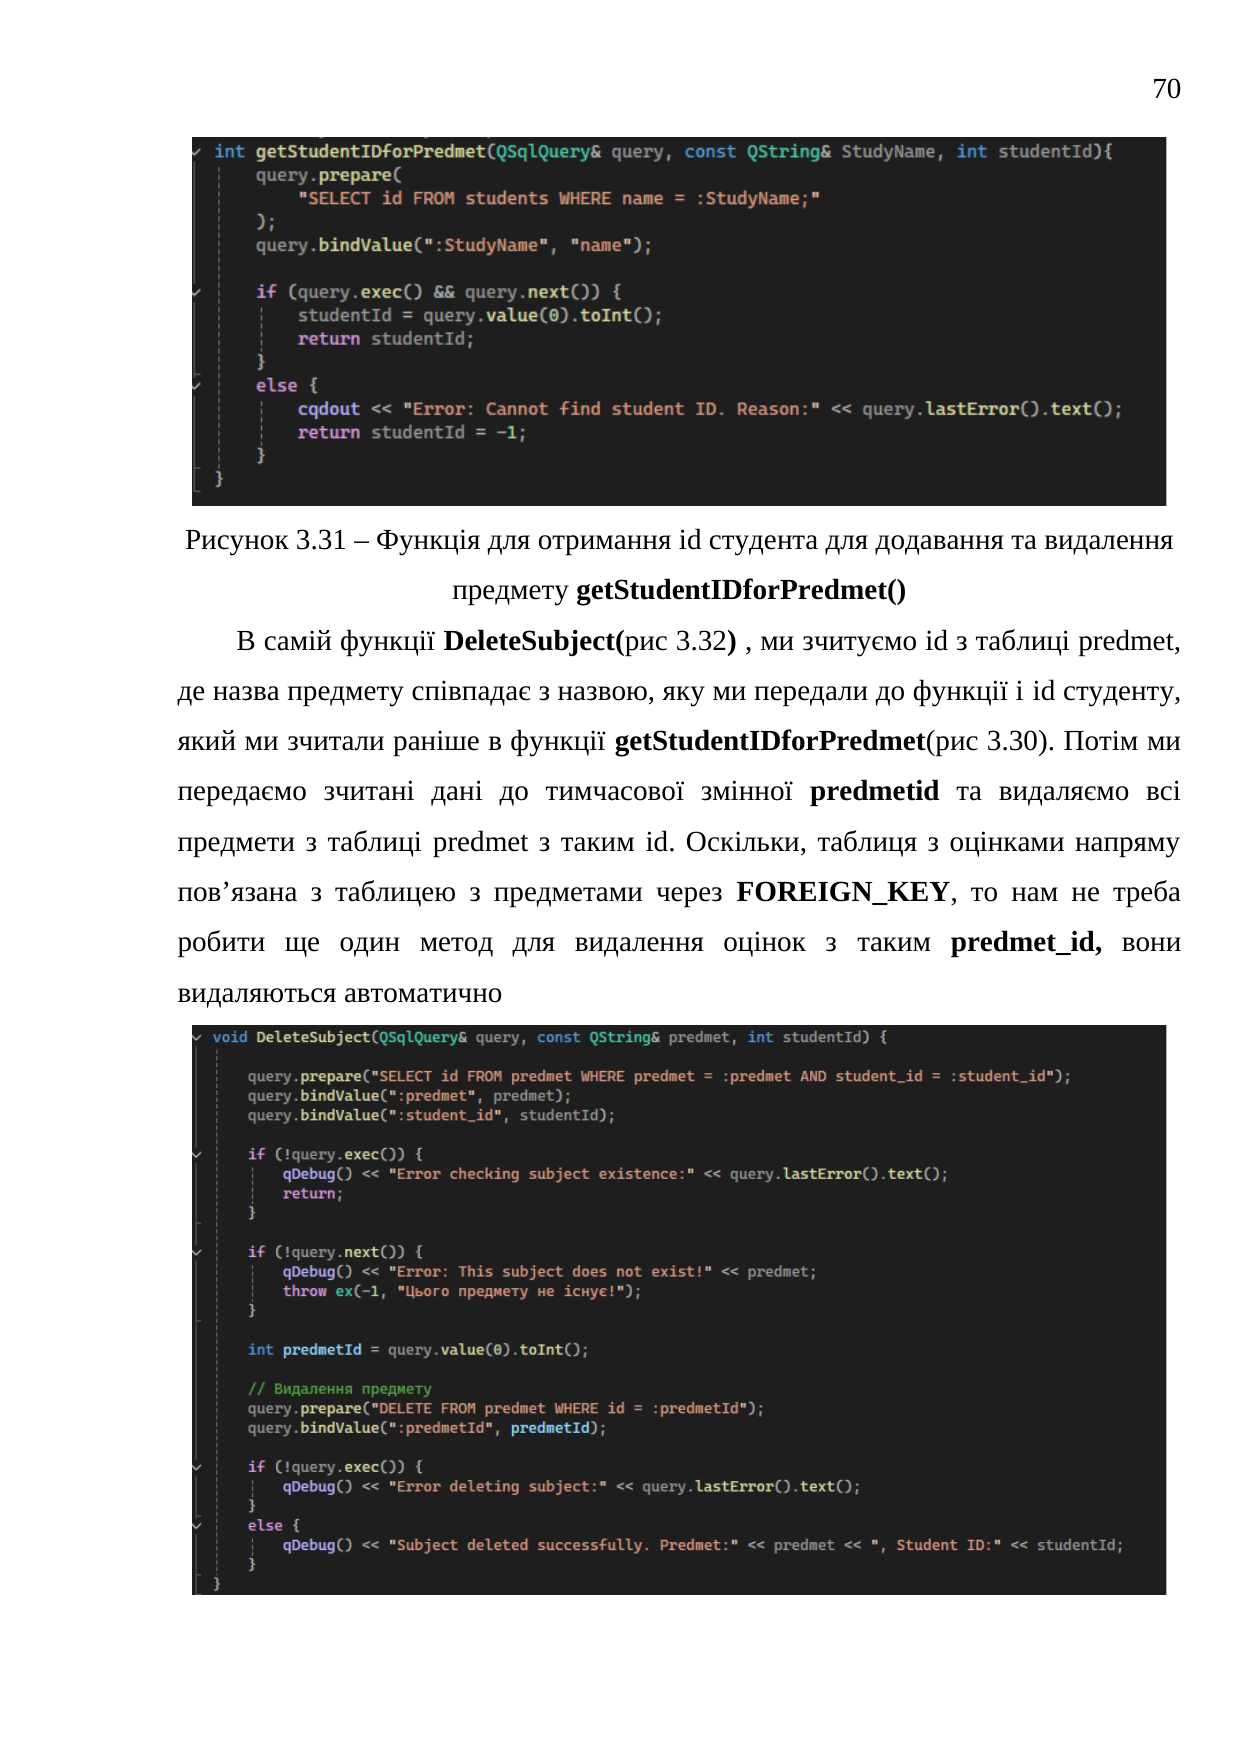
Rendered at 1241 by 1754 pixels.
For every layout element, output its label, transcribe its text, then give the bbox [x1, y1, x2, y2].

picture [192, 1025, 1167, 1595]
text В самій функції DeleteSubject(рис 3.32) , ми зчитуємо id з таблиці predmet, де назва предмету співпадає з назвою, яку ми передали до функції і id студенту, який ми зчитали раніше в функції getStudentIDforPredmet(рис 3.30). Потім ми передаємо зчитані дані до тимчасової змінної predmetid та видаляємо всі предмети з таблиці predmet з таким id. Оскільки, таблиця з оцінками напряму пов’язана з таблицею з предметами через FOREIGN_KEY, то нам не треба робити ще один метод для видалення оцінок з таким predmet_id, вони видаляються автоматично [177, 623, 1181, 1008]
picture [192, 137, 1167, 506]
